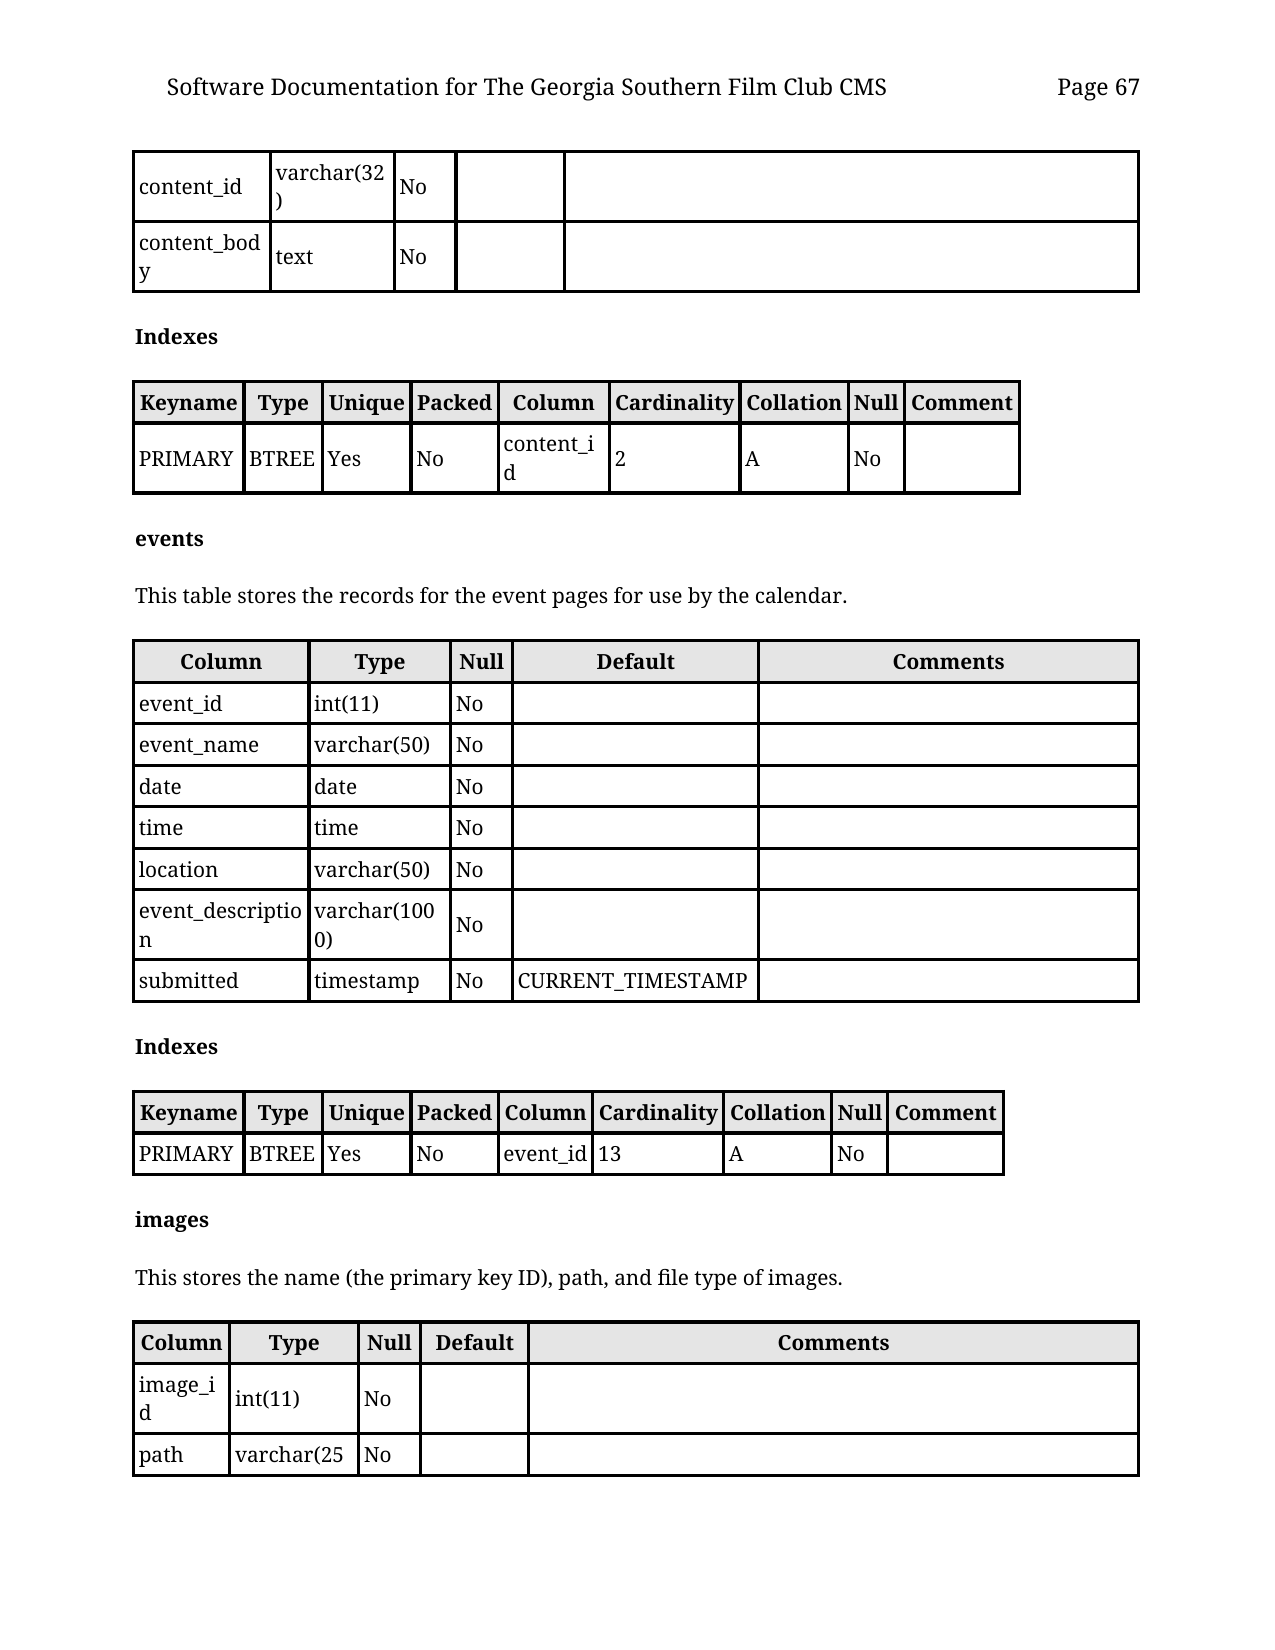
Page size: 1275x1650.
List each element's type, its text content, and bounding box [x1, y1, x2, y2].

table_header Null [360, 1324, 419, 1362]
table_header Null [850, 383, 903, 421]
table_cell A [742, 425, 847, 491]
table_cell No [452, 891, 511, 958]
table_cell Yes [324, 425, 409, 491]
table_cell image_id [135, 1365, 228, 1432]
table_cell [422, 1365, 527, 1432]
table_cell No [452, 808, 511, 847]
table_cell [514, 808, 757, 847]
table_cell [760, 767, 1137, 805]
table_cell [458, 153, 563, 220]
table_header Column [500, 383, 608, 421]
table_cell [514, 725, 757, 764]
table_cell content_id [500, 425, 608, 491]
table_header Keyname [135, 1093, 242, 1131]
table_cell [422, 1435, 527, 1473]
table_header Cardinality [611, 383, 738, 421]
text Indexes [135, 1032, 1140, 1061]
table_header Column [135, 1324, 228, 1362]
table_cell [514, 891, 757, 958]
table_cell time [311, 808, 449, 847]
table_cell varchar(1000) [311, 891, 449, 958]
table_cell PRIMARY [135, 1135, 242, 1173]
table_header Type [246, 1093, 321, 1131]
table_cell varchar(256) [231, 1435, 357, 1473]
table_cell [760, 850, 1137, 888]
table_cell No [360, 1435, 419, 1473]
table_cell No [833, 1135, 886, 1173]
table_header Comment [906, 383, 1018, 421]
table_cell BTREE [246, 1135, 321, 1173]
table_cell [889, 1135, 1002, 1173]
table_cell [760, 891, 1137, 958]
table_cell No [452, 767, 511, 805]
table_cell timestamp [311, 961, 449, 1000]
table_header Type [246, 383, 321, 421]
table_header Type [231, 1324, 357, 1362]
table_header Comments [760, 642, 1137, 681]
table_cell varchar(50) [311, 725, 449, 764]
text Indexes [135, 322, 1140, 351]
table_cell [566, 223, 1137, 290]
text This table stores the records for the event pages for use by the calendar. [135, 581, 1140, 610]
table_header Unique [324, 1093, 409, 1131]
table_cell text [272, 223, 393, 290]
table_header Type [311, 642, 449, 681]
table_header Default [422, 1324, 527, 1362]
table_cell [566, 153, 1137, 220]
table_header Keyname [135, 383, 242, 421]
table_header Cardinality [594, 1093, 722, 1131]
table_cell No [452, 850, 511, 888]
table_cell time [135, 808, 307, 847]
table_cell [530, 1365, 1137, 1432]
text images [135, 1205, 1140, 1234]
table_cell [514, 684, 757, 722]
table_cell [514, 767, 757, 805]
table_cell event_id [500, 1135, 591, 1173]
table_cell [458, 223, 563, 290]
table_header Unique [324, 383, 409, 421]
table_cell int(11) [311, 684, 449, 722]
text events [135, 524, 1140, 552]
table_cell No [452, 684, 511, 722]
table_cell content_body [135, 223, 269, 290]
table_header Column [500, 1093, 591, 1131]
table_cell event_description [135, 891, 307, 958]
table_cell [530, 1435, 1137, 1473]
table_cell [760, 725, 1137, 764]
table_cell Yes [324, 1135, 409, 1173]
table_cell [514, 850, 757, 888]
table_cell No [413, 1135, 497, 1173]
table_header Packed [413, 1093, 497, 1131]
table_cell 13 [594, 1135, 722, 1173]
table_cell [760, 808, 1137, 847]
table_header Comments [530, 1324, 1137, 1362]
table_cell int(11) [231, 1365, 357, 1432]
table_cell No [396, 223, 454, 290]
table_cell date [311, 767, 449, 805]
table_cell date [135, 767, 307, 805]
table_cell path [135, 1435, 228, 1473]
table_cell No [850, 425, 903, 491]
table_cell [760, 961, 1137, 1000]
table_cell No [452, 725, 511, 764]
table_cell content_id [135, 153, 269, 220]
table_cell 2 [611, 425, 738, 491]
table_cell [906, 425, 1018, 491]
table_cell A [725, 1135, 830, 1173]
table_header Collation [742, 383, 847, 421]
table_cell No [452, 961, 511, 1000]
table_cell event_name [135, 725, 307, 764]
table_header Column [135, 642, 307, 681]
table_cell BTREE [246, 425, 321, 491]
text This stores the name (the primary key ID), path, and file type of images. [135, 1263, 1140, 1291]
table_cell varchar(32) [272, 153, 393, 220]
table_cell No [396, 153, 454, 220]
table_cell No [413, 425, 497, 491]
table_cell varchar(50) [311, 850, 449, 888]
table_cell event_id [135, 684, 307, 722]
table_header Comment [889, 1093, 1002, 1131]
table_header Default [514, 642, 757, 681]
table_cell CURRENT_TIMESTAMP [514, 961, 757, 1000]
table_cell PRIMARY [135, 425, 242, 491]
table_cell [760, 684, 1137, 722]
table_cell submitted [135, 961, 307, 1000]
table_cell No [360, 1365, 419, 1432]
table_header Null [452, 642, 511, 681]
table_cell location [135, 850, 307, 888]
table_header Packed [413, 383, 497, 421]
table_header Null [833, 1093, 886, 1131]
table_header Collation [725, 1093, 830, 1131]
